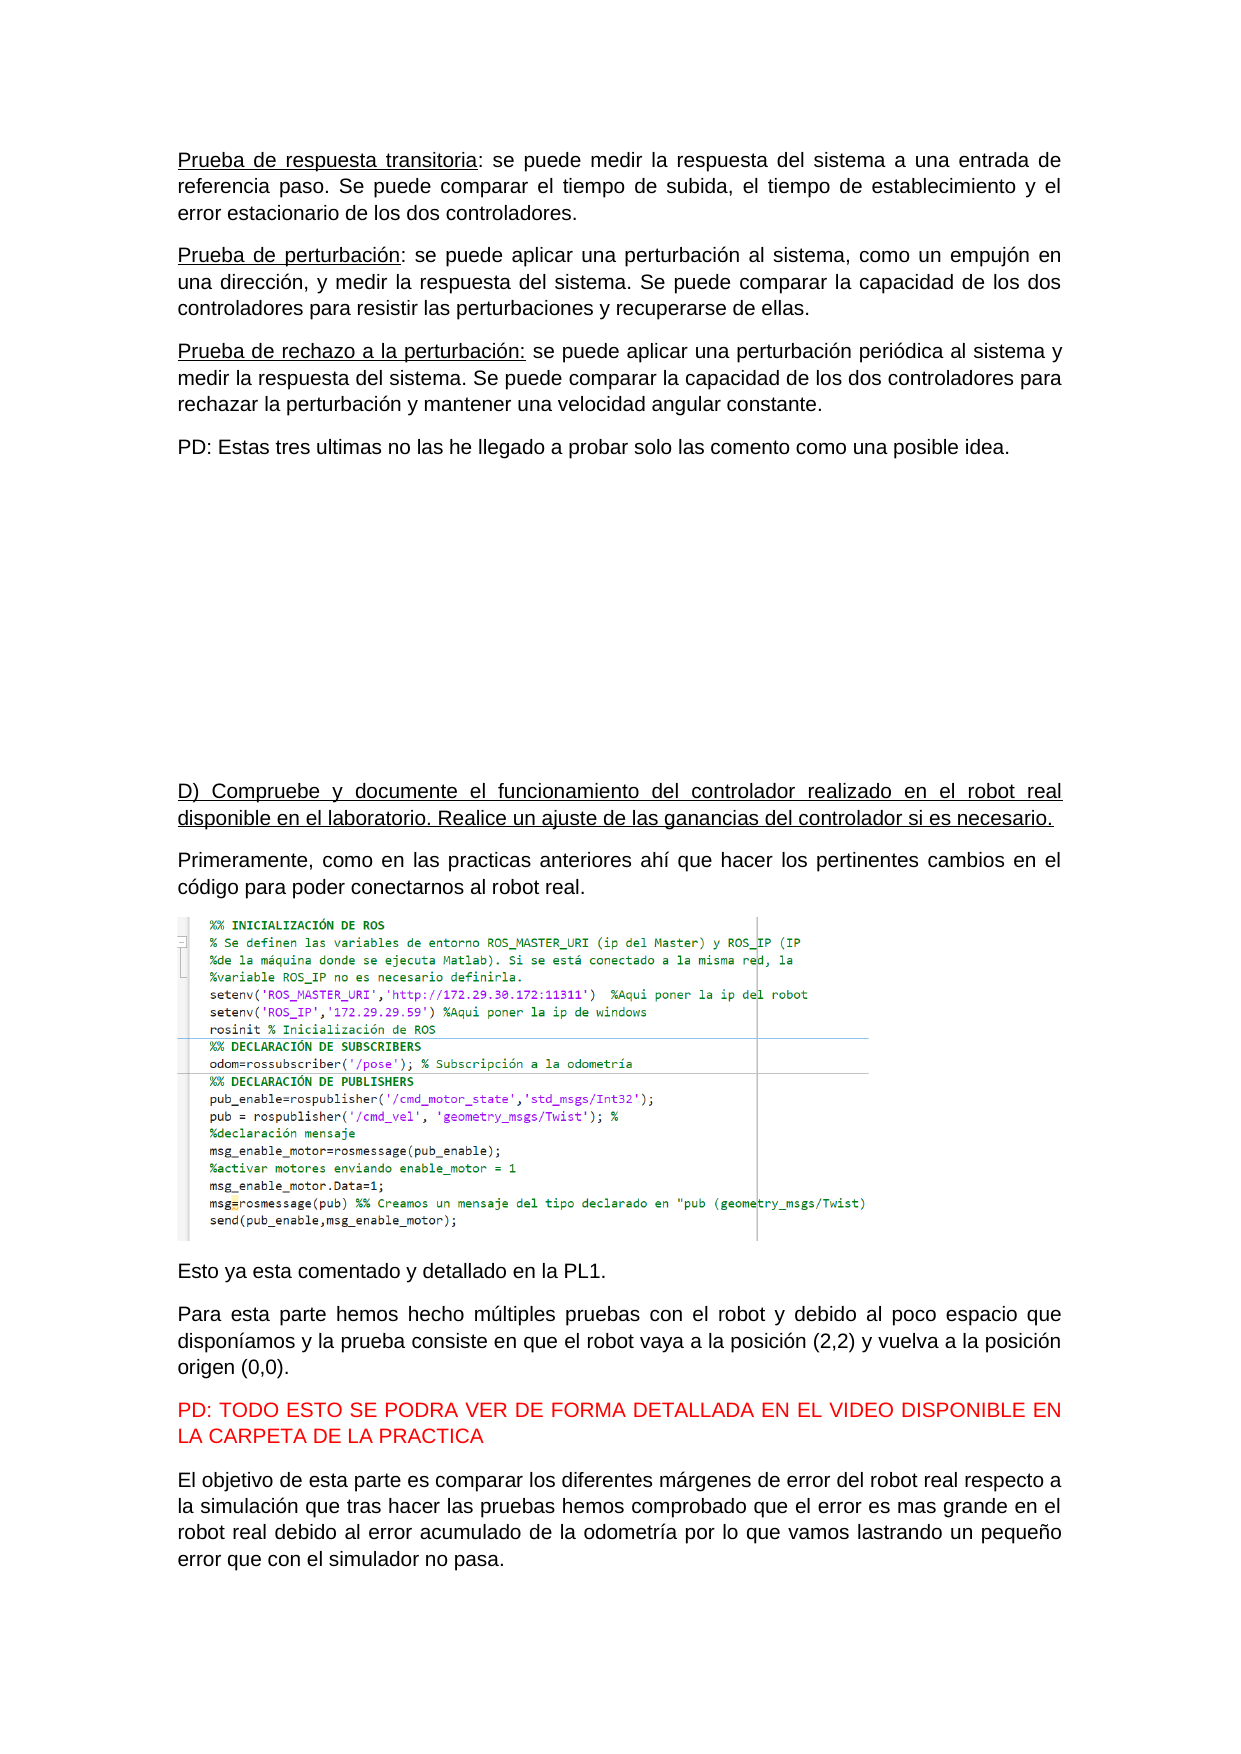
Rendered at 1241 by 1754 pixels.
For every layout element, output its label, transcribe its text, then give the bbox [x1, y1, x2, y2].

text Prueba de respuesta transitoria: se puede medir la respuesta del sistema a una entrada de referencia paso. Se puede comparar el tiempo de subida, el tiempo de establecimiento y el error estacionario de los dos controladores. [177, 148, 1063, 224]
text El objetivo de esta parte es comparar los diferentes márgenes de error del robot real respecto a la simulación que tras hacer las pruebas hemos comprobado que el error es mas grande en el robot real debido al error acumulado de la odometría por lo que vamos lastrando un pequeño error que con el simulador no pasa. [177, 1467, 1063, 1570]
text Prueba de perturbación: se puede aplicar una perturbación al sistema, como un empujón en una dirección, y medir la respuesta del sistema. Se puede comparar la capacidad de los dos controladores para resistir las perturbaciones y recuperarse de ellas. [177, 243, 1063, 320]
text Primeramente, como en las practicas anteriores ahí que hacer los pertinentes cambios en el código para poder conectarnos al robot real. [177, 848, 1063, 899]
text PD: TODO ESTO SE PODRA VER DE FORMA DETALLADA EN EL VIDEO DISPONIBLE EN LA CARPETA DE LA PRACTICA [177, 1398, 1063, 1448]
picture [177, 917, 869, 1241]
text D) Compruebe y documente el funcionamiento del controlador realizado en el robot real disponible en el laboratorio. Realice un ajuste de las ganancias del controlador si es necesario. [177, 801, 1063, 829]
text D) Compruebe y documente el funcionamiento del controlador realizado en el robot real disponible en el laboratorio. Realice un ajuste de las ganancias del controlador si es necesario. [177, 779, 1063, 800]
text Para esta parte hemos hecho múltiples pruebas con el robot y debido al poco espacio que disponíamos y la prueba consiste en que el robot vaya a la posición (2,2) y vuelva a la posición origen (0,0). [177, 1302, 1063, 1379]
text Esto ya esta comentado y detallado en la PL1. [177, 1259, 1063, 1283]
text Prueba de rechazo a la perturbación: se puede aplicar una perturbación periódica al sistema y medir la respuesta del sistema. Se puede comparar la capacidad de los dos controladores para rechazar la perturbación y mantener una velocidad angular constante. [177, 339, 1063, 416]
text PD: Estas tres ultimas no las he llegado a probar solo las comento como una posible idea. [177, 435, 1063, 459]
